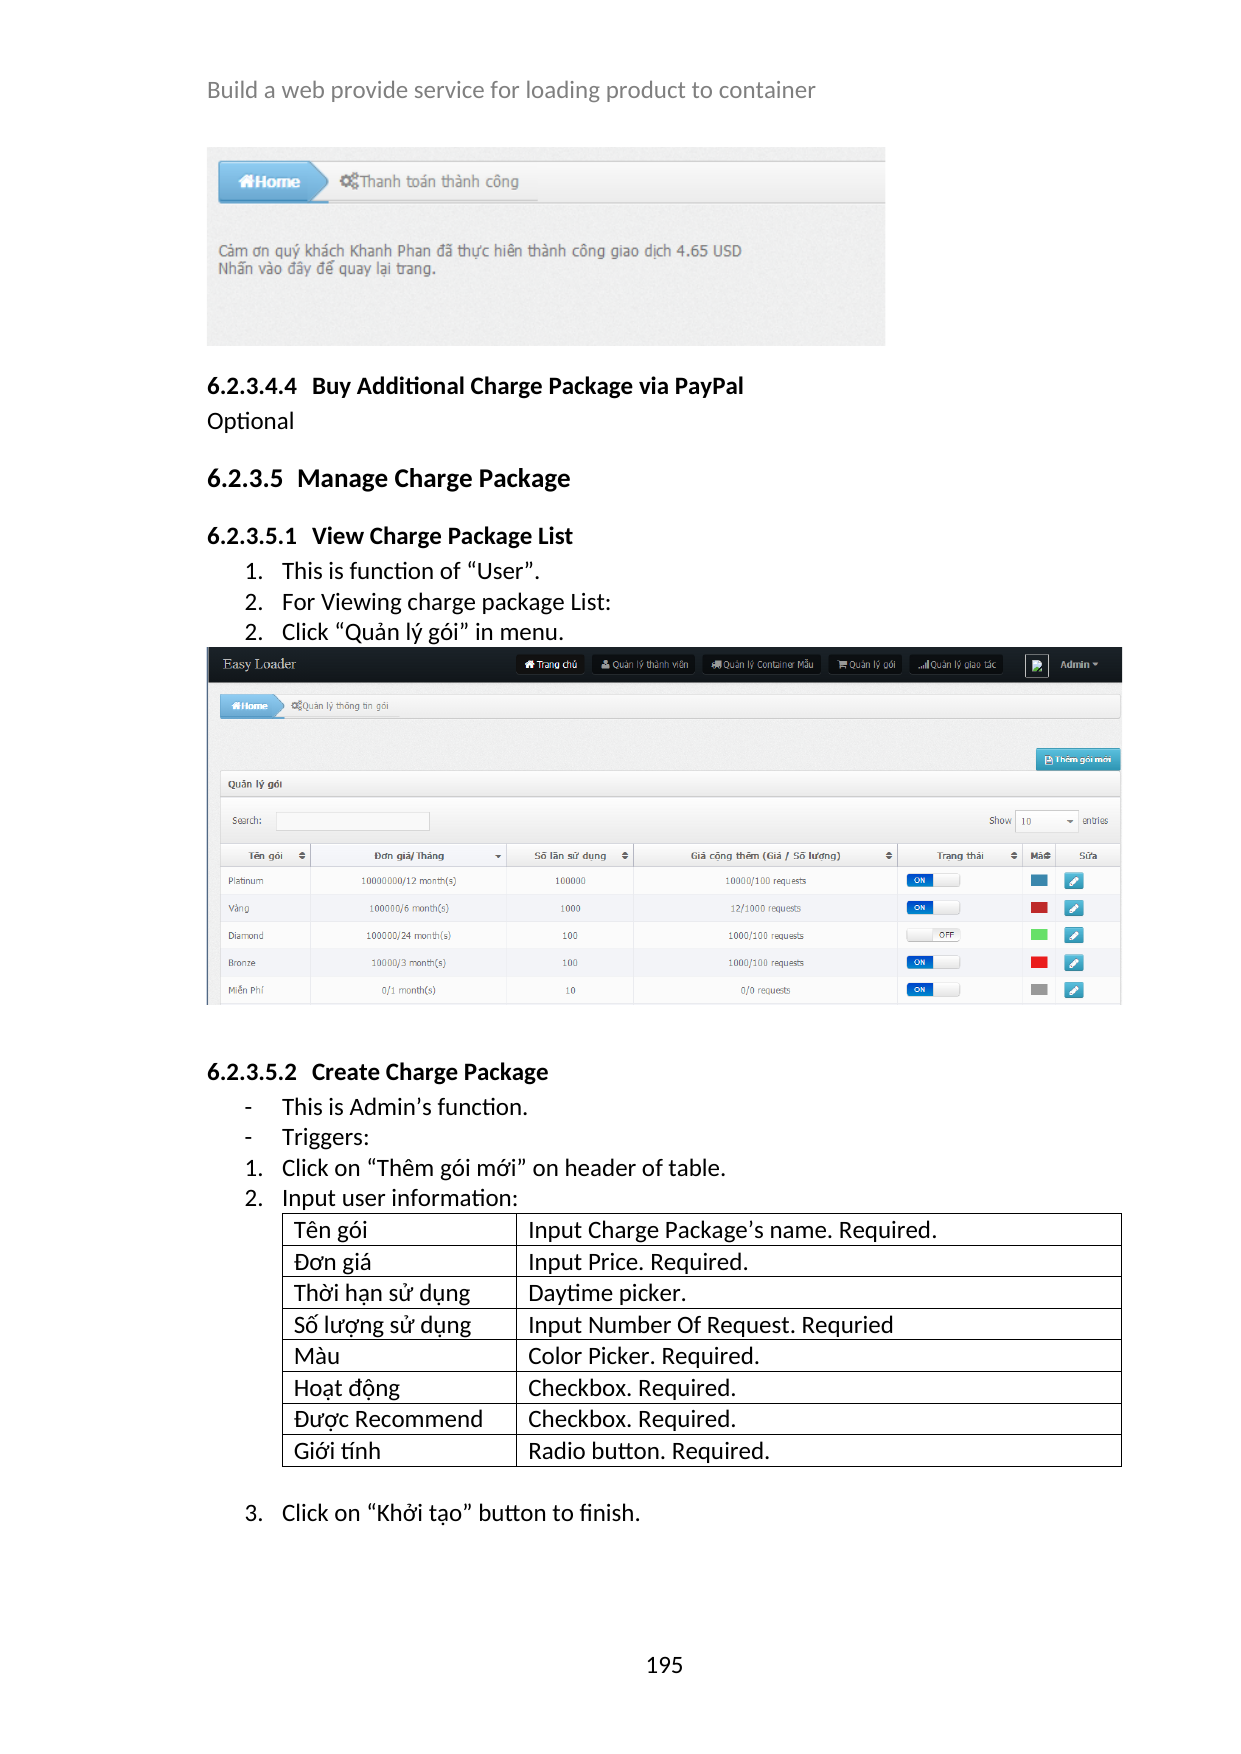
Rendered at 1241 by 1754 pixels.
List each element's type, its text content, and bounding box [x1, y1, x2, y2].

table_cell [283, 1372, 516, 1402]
subtitle View Charge Package List [207, 520, 1122, 551]
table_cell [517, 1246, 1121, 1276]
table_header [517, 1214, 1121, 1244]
list This is Admin’s function. [244, 1091, 1122, 1121]
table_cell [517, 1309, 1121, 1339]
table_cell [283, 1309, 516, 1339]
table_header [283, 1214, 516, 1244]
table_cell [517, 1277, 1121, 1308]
list For Viewing charge package List: [244, 586, 1122, 616]
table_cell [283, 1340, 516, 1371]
list Click “Quản lý gói” in menu. [244, 616, 1122, 647]
list Input user information: [244, 1182, 1122, 1213]
text Optional [207, 406, 1122, 436]
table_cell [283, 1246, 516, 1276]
subtitle Buy Additional Charge Package via PayPal [207, 371, 1122, 401]
list This is function of “User”. [244, 555, 1122, 586]
subtitle Create Charge Package [207, 1056, 1122, 1086]
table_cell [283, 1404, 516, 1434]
list Triggers: [244, 1121, 1122, 1152]
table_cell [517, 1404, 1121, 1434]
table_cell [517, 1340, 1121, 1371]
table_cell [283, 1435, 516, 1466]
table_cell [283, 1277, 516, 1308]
subtitle Manage Charge Package [207, 461, 1122, 494]
list Click on “Thêm gói mới” on header of table. [244, 1152, 1122, 1182]
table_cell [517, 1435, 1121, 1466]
list Click on “Khởi tạo” button to finish. [244, 1497, 1122, 1528]
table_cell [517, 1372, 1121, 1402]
